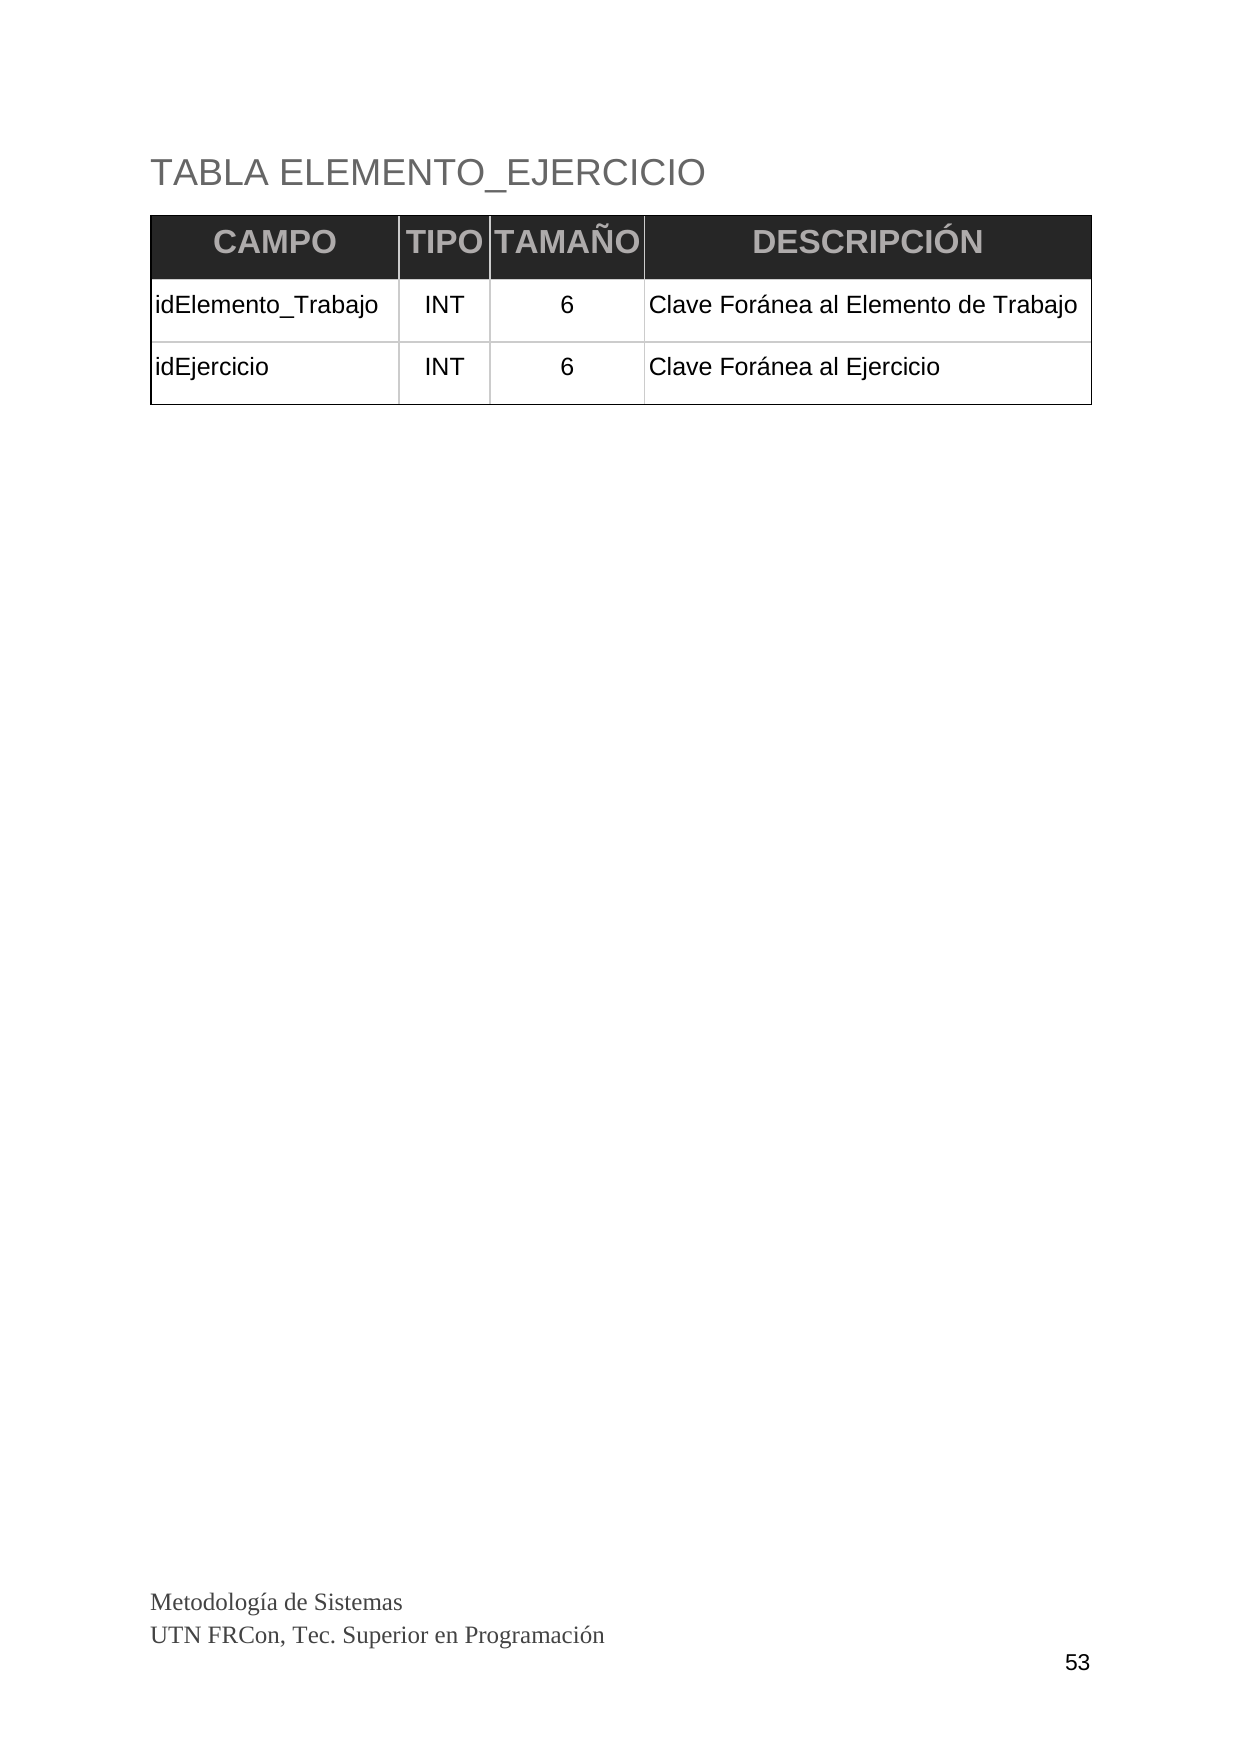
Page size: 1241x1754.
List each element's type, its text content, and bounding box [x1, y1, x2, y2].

table_cell idElemento_Trabajo [152, 280, 398, 341]
table_cell 6 [491, 280, 644, 341]
table_cell INT [400, 343, 489, 404]
subtitle TABLA ELEMENTO_EJERCICIO [150, 150, 1090, 193]
table_cell 6 [491, 343, 644, 404]
table_cell INT [400, 280, 489, 341]
table_header TIPO [400, 216, 489, 279]
table_header CAMPO [152, 216, 398, 279]
table_cell Clave Foránea al Elemento de Trabajo [645, 280, 1091, 341]
table_cell idEjercicio [152, 343, 398, 404]
table_header TAMAÑO [491, 216, 644, 279]
table_cell Clave Foránea al Ejercicio [645, 343, 1091, 404]
table_header DESCRIPCIÓN [645, 216, 1091, 279]
